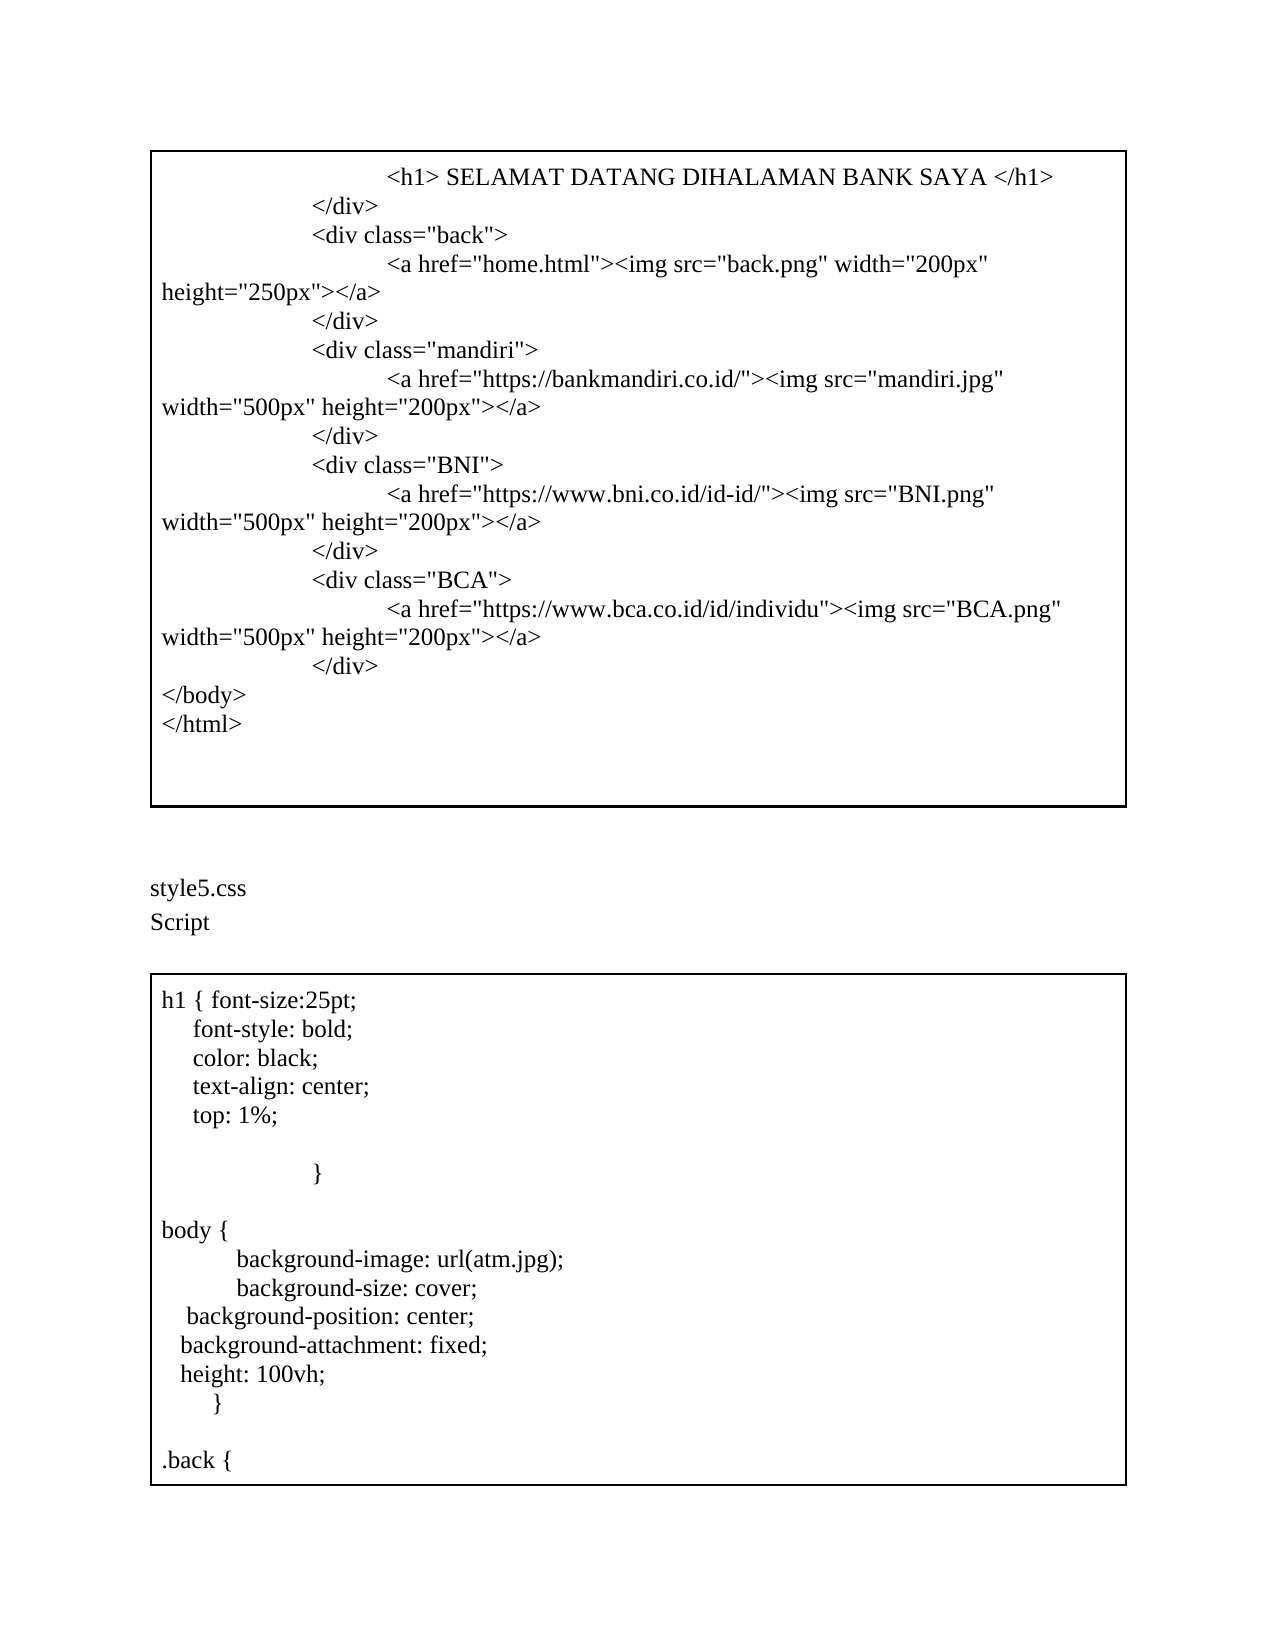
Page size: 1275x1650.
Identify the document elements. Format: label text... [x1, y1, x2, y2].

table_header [152, 152, 1125, 805]
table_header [152, 975, 1125, 1484]
text style5.css [150, 873, 1125, 902]
text Script [150, 907, 1125, 935]
